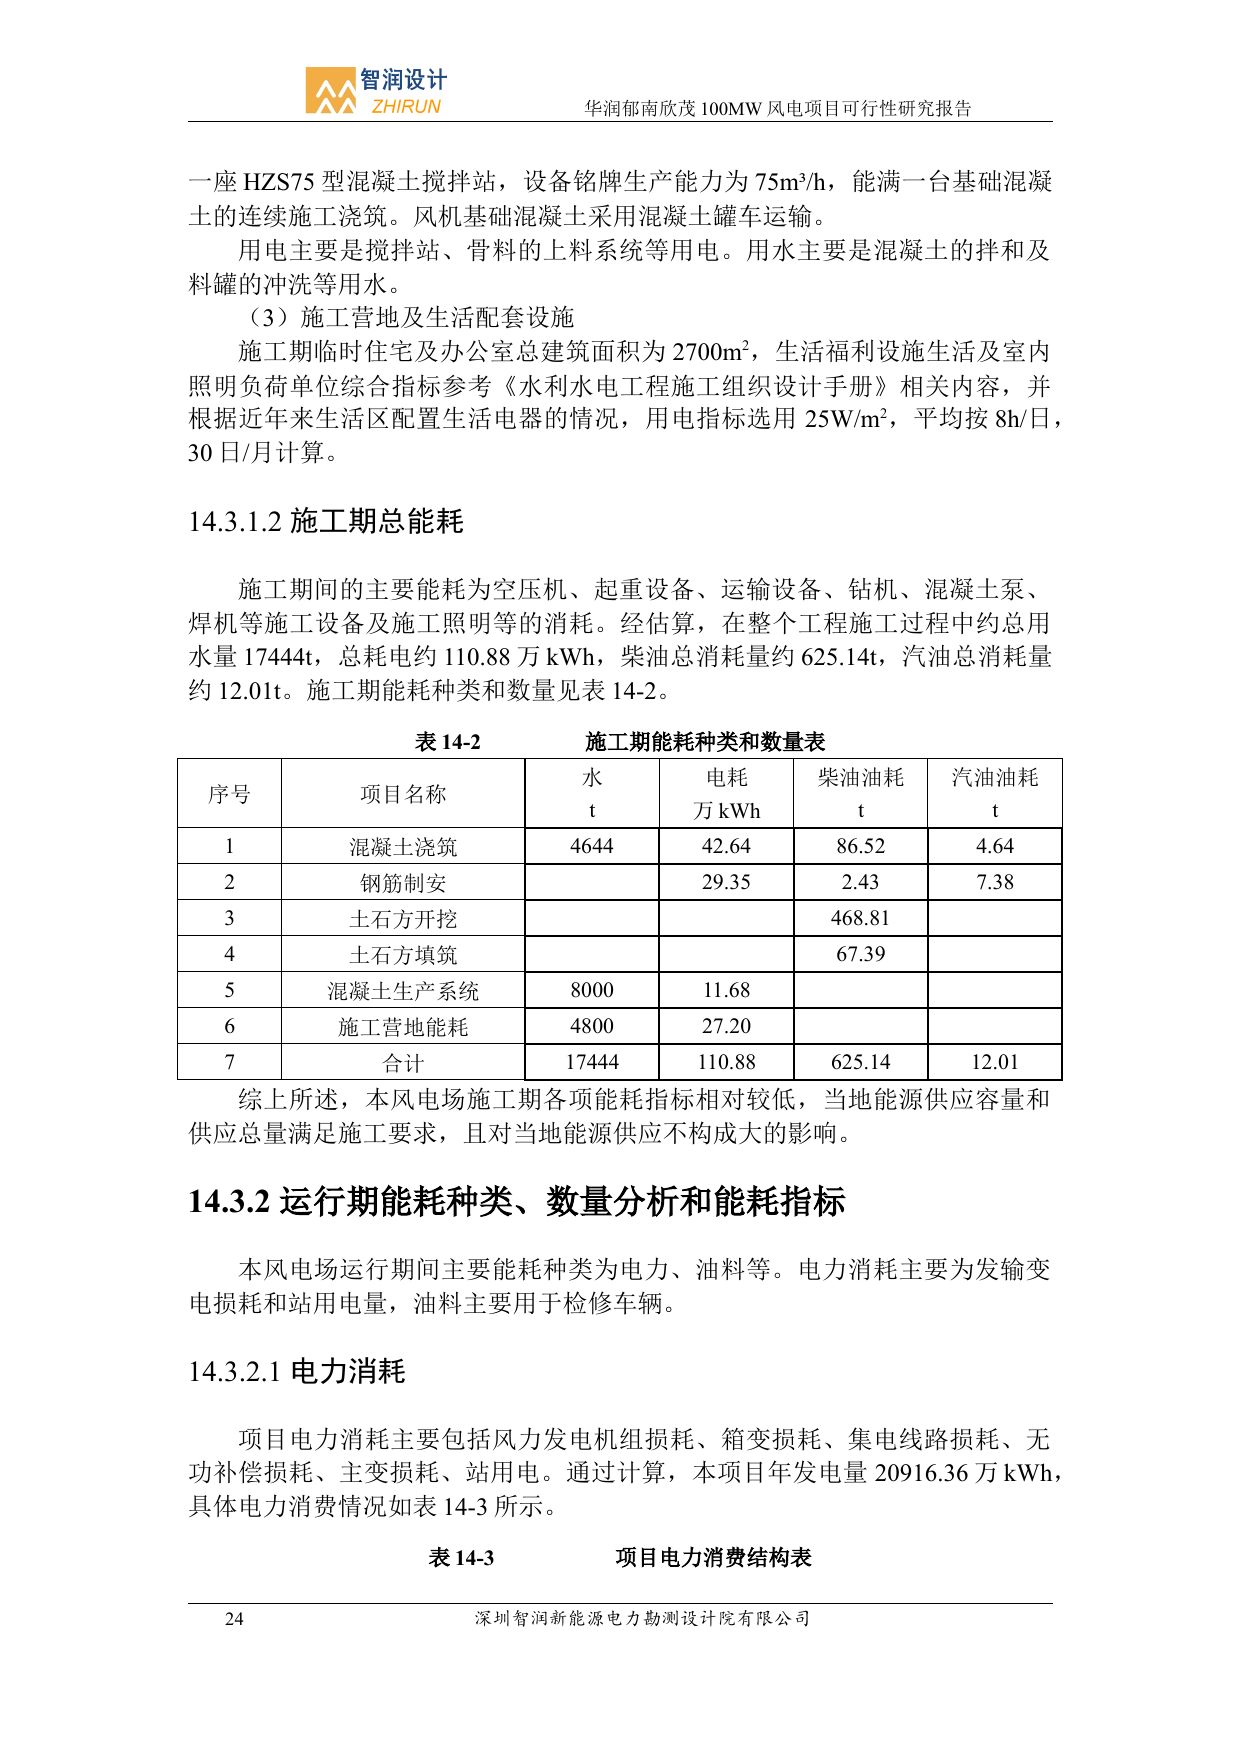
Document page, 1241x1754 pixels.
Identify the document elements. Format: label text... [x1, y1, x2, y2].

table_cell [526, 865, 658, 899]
text 施工期间的主要能耗为空压机、起重设备、运输设备、钻机、混凝土泵、焊机等施工设备及施工照明等的消耗。经估算，在整个工程施工过程中约总用水量17444t，总耗电约110.88万kWh，柴油总消耗量约625.14t，汽油总消耗量约12.01t。施工期能耗种类和数量见表14-2。 [187, 571, 1053, 707]
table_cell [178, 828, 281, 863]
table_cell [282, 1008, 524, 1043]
text （3）施工营地及生活配套设施 [187, 299, 1053, 333]
text 14.3.2.1 电力消耗 [187, 1336, 1053, 1404]
text 项目电力消耗主要包括风力发电机组损耗、箱变损耗、集电线路损耗、无功补偿损耗、主变损耗、站用电。通过计算，本项目年发电量20916.36万kWh，具体电力消费情况如表14-3所示。 [187, 1421, 1053, 1522]
text 表14-2 施工期能耗种类和数量表 [187, 724, 1053, 758]
text 本风电场运行期间主要能耗种类为电力、油料等。电力消耗主要为发输变电损耗和站用电量，油料主要用于检修车辆。 [187, 1251, 1053, 1319]
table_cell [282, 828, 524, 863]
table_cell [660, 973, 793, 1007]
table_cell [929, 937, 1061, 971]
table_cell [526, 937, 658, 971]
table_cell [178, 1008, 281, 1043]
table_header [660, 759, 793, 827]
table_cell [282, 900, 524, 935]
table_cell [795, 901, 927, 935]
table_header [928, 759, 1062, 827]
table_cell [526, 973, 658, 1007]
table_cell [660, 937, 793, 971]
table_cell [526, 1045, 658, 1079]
text 施工期临时住宅及办公室总建筑面积为2700m2，生活福利设施生活及室内照明负荷单位综合指标参考《水利水电工程施工组织设计手册》相关内容，并根据近年来生活区配置生活电器的情况，用电指标选用25W/m2，平均按8h/日，30日/月计算。 [187, 333, 1053, 469]
picture [305, 65, 448, 115]
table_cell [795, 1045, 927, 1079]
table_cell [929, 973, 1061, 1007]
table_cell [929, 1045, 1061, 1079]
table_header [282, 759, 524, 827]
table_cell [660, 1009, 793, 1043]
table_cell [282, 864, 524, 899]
text 表14-3 项目电力消费结构表 [187, 1539, 1053, 1573]
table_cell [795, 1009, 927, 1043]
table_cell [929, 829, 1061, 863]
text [187, 163, 1053, 231]
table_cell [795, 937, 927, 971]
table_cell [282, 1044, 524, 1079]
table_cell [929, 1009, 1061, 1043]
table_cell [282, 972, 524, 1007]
text 14.3.1.2 施工期总能耗 [187, 486, 1053, 554]
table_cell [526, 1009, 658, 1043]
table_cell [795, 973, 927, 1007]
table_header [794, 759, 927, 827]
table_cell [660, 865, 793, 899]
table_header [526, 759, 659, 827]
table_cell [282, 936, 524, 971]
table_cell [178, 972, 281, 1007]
text 综上所述，本风电场施工期各项能耗指标相对较低，当地能源供应容量和供应总量满足施工要求，且对当地能源供应不构成大的影响。 [187, 1081, 1053, 1149]
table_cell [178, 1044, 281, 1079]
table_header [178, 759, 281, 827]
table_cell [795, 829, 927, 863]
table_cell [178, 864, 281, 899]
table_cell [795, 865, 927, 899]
text 用电主要是搅拌站、骨料的上料系统等用电。用水主要是混凝土的拌和及料罐的冲洗等用水。 [187, 231, 1053, 299]
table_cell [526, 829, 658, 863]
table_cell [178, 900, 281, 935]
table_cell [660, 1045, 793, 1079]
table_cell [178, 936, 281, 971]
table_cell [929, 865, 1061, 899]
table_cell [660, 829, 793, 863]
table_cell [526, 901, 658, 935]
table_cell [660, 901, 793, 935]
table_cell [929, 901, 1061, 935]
text 14.3.2 运行期能耗种类、数量分析和能耗指标 [187, 1166, 1053, 1234]
